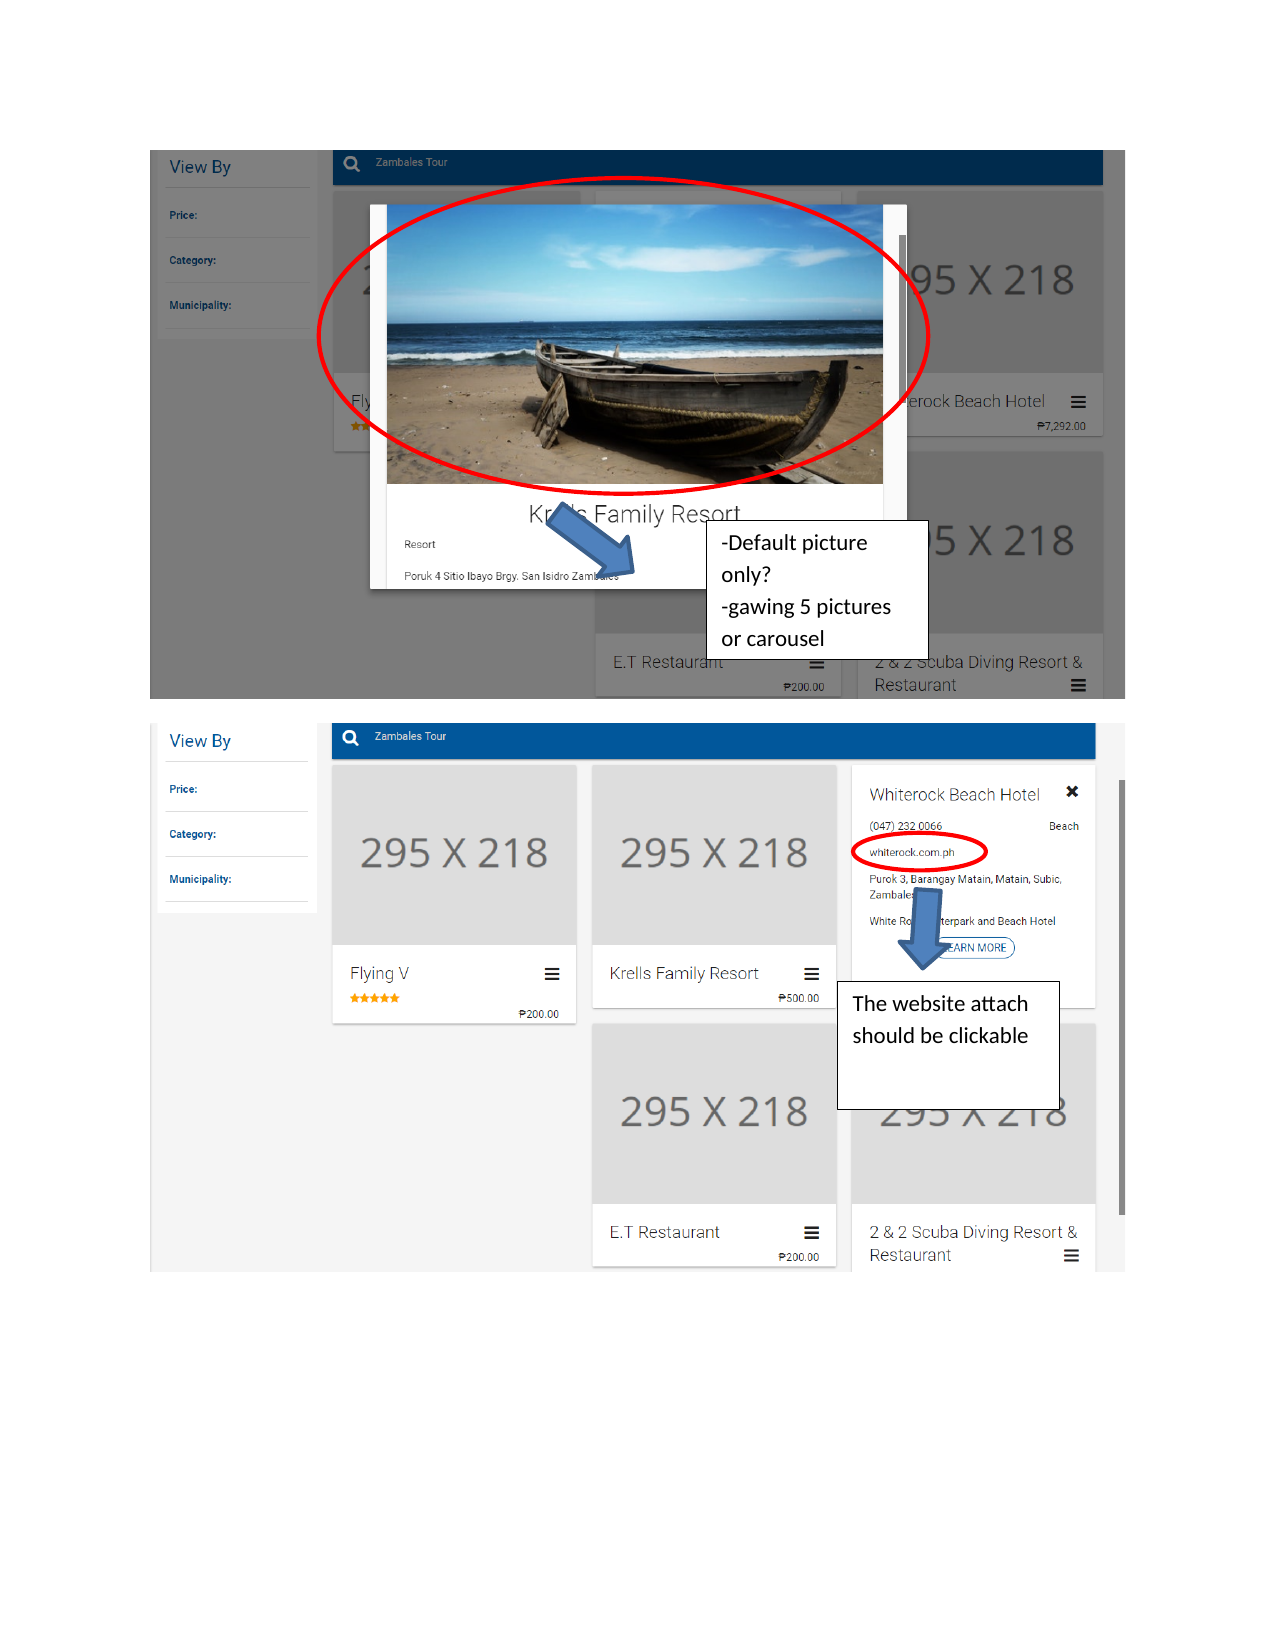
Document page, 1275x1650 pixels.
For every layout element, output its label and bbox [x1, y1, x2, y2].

picture [150, 150, 1125, 699]
picture [150, 723, 1125, 1272]
